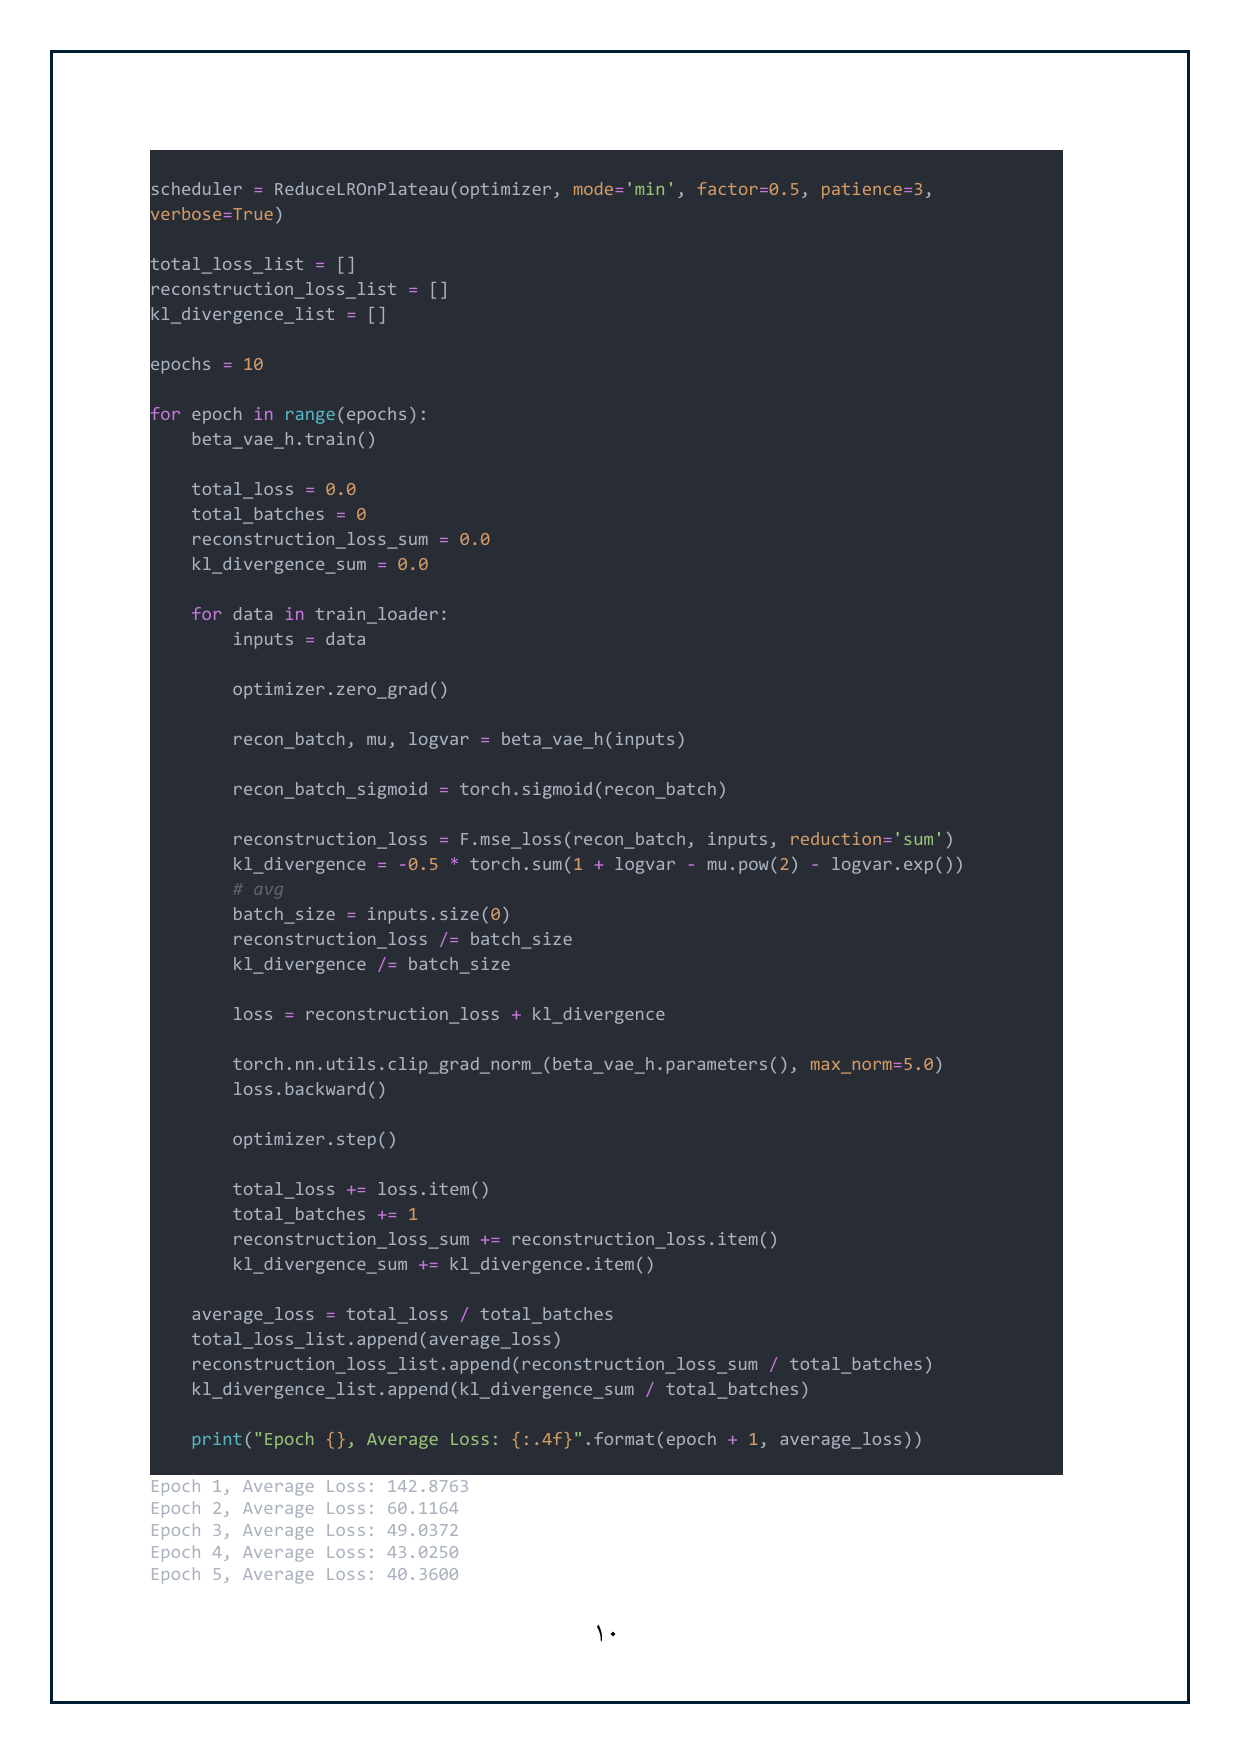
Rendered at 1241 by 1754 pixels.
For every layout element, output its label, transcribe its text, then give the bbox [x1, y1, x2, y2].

text optimizer.zero_grad() [150, 675, 1063, 700]
text loss = reconstruction_loss + kl_divergence [150, 1000, 1063, 1025]
text total_batches += 1 [150, 1200, 1063, 1225]
text print("Epoch {}, Average Loss: {:.4f}".format(epoch + 1, average_loss)) [150, 1425, 1063, 1450]
text total_loss_list.append(average_loss) [150, 1325, 1063, 1350]
text kl_divergence_sum = 0.0 [150, 550, 1063, 575]
text Epoch 5, Average Loss: 40.3600 [150, 1563, 1063, 1585]
text for data in train_loader: [150, 600, 1063, 625]
text reconstruction_loss = F.mse_loss(recon_batch, inputs, reduction='sum') [150, 825, 1063, 850]
text scheduler = ReduceLROnPlateau(optimizer, mode='min', factor=0.5, patience=3, verbose=True) [150, 175, 1063, 225]
text total_loss += loss.item() [150, 1175, 1063, 1200]
text Epoch 2, Average Loss: 60.1164 [150, 1497, 1063, 1519]
text Epoch 3, Average Loss: 49.0372 [150, 1519, 1063, 1541]
text kl_divergence /= batch_size [150, 950, 1063, 975]
text reconstruction_loss_list.append(reconstruction_loss_sum / total_batches) [150, 1350, 1063, 1375]
text reconstruction_loss_sum = 0.0 [150, 525, 1063, 550]
text kl_divergence = -0.5 * torch.sum(1 + logvar - mu.pow(2) - logvar.exp()) [150, 850, 1063, 875]
text kl_divergence_sum += kl_divergence.item() [150, 1250, 1063, 1275]
text total_loss_list = [] [150, 250, 1063, 275]
text torch.nn.utils.clip_grad_norm_(beta_vae_h.parameters(), max_norm=5.0) [150, 1050, 1063, 1075]
text total_loss = 0.0 [150, 475, 1063, 500]
text kl_divergence_list = [] [150, 300, 1063, 325]
text optimizer.step() [150, 1125, 1063, 1150]
text Epoch 1, Average Loss: 142.8763 [150, 1475, 1063, 1497]
text reconstruction_loss_list = [] [150, 275, 1063, 300]
text loss.backward() [150, 1075, 1063, 1100]
text for epoch in range(epochs): [150, 400, 1063, 425]
text Epoch 4, Average Loss: 43.0250 [150, 1541, 1063, 1563]
text total_batches = 0 [150, 500, 1063, 525]
text # avg [150, 875, 1063, 900]
text batch_size = inputs.size(0) [150, 900, 1063, 925]
text recon_batch_sigmoid = torch.sigmoid(recon_batch) [150, 775, 1063, 800]
text epochs = 10 [150, 350, 1063, 375]
text reconstruction_loss_sum += reconstruction_loss.item() [150, 1225, 1063, 1250]
text reconstruction_loss /= batch_size [150, 925, 1063, 950]
text inputs = data [150, 625, 1063, 650]
text kl_divergence_list.append(kl_divergence_sum / total_batches) [150, 1375, 1063, 1400]
text beta_vae_h.train() [150, 425, 1063, 450]
text average_loss = total_loss / total_batches [150, 1300, 1063, 1325]
text recon_batch, mu, logvar = beta_vae_h(inputs) [150, 725, 1063, 750]
